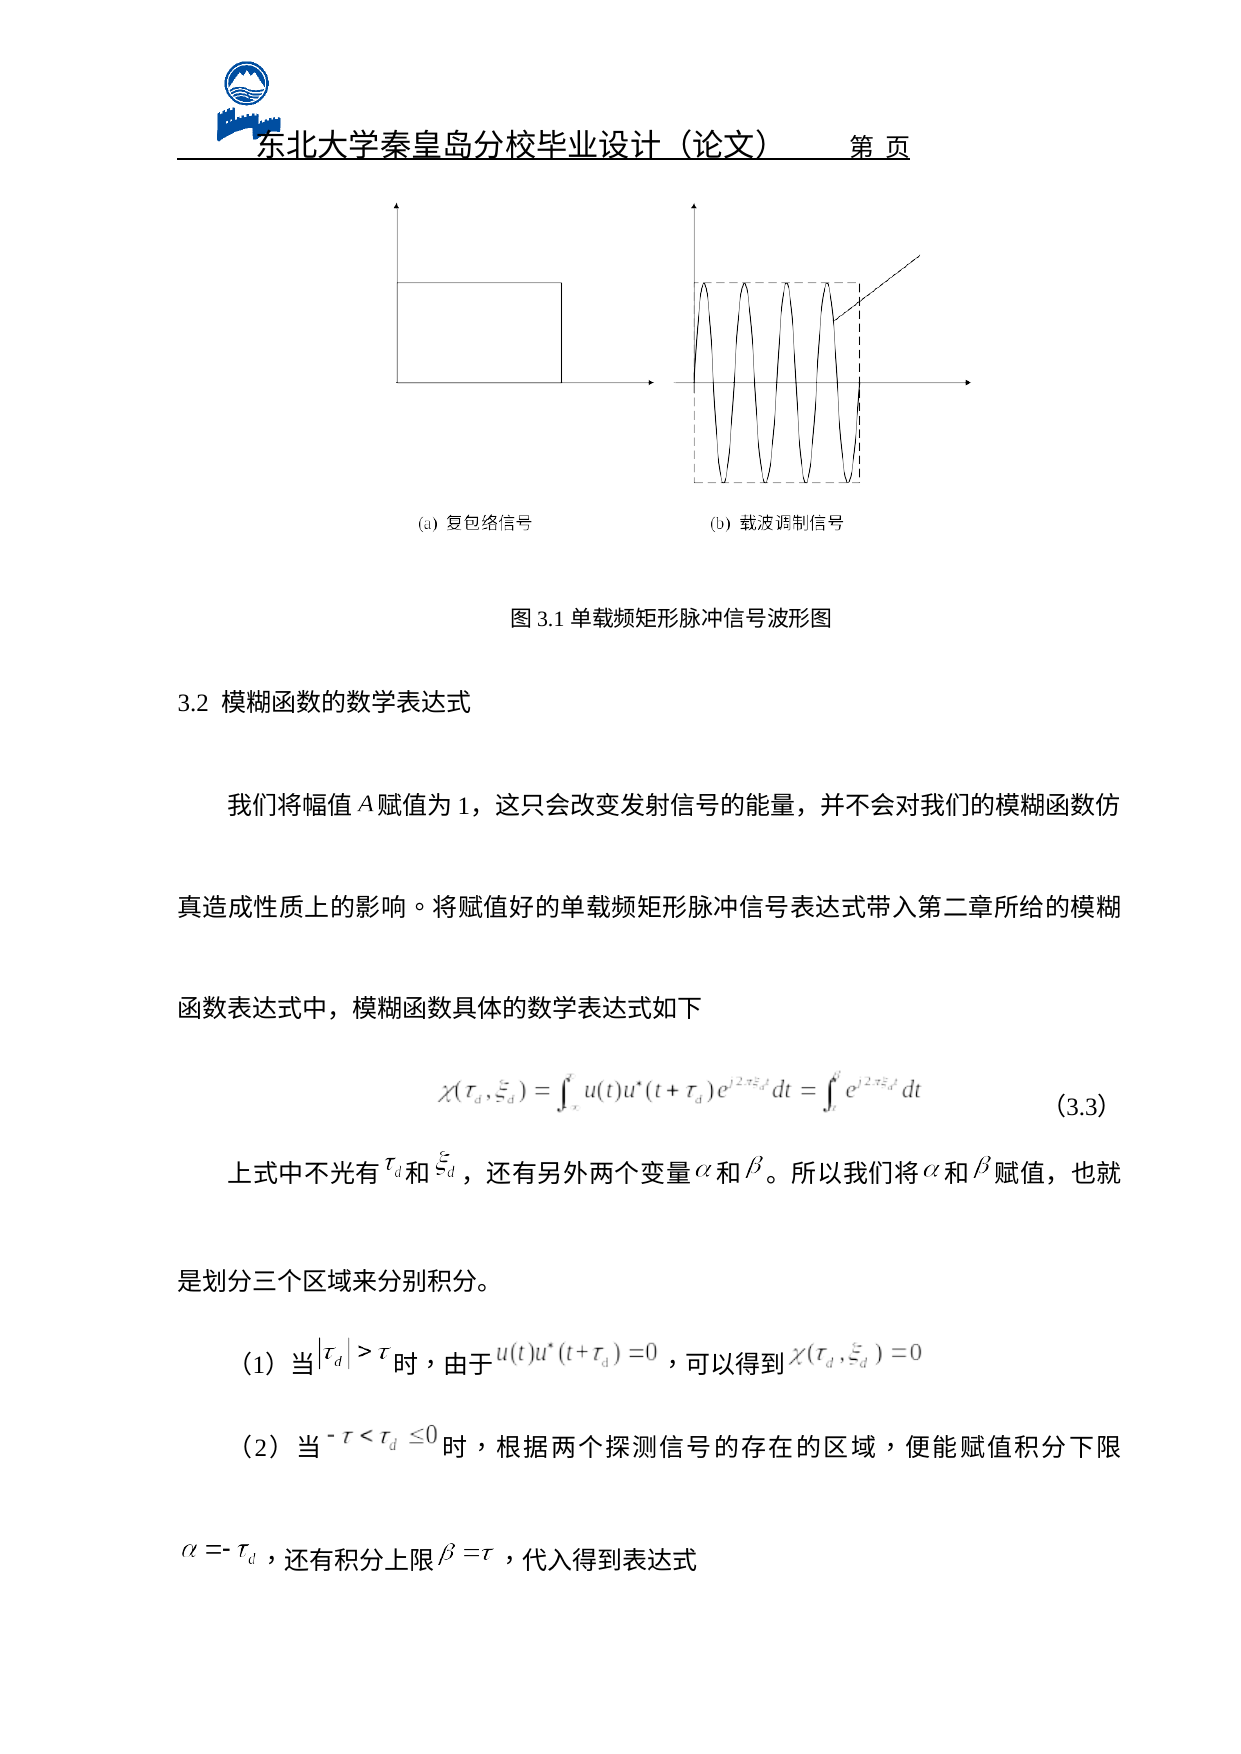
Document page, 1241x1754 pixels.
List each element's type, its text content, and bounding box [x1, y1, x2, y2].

picture [208, 61, 285, 143]
text 我们将幅值赋值为1，这只会改变发射信号的能量，并不会对我们的模糊函数仿真造成性质上的影响。将赋值好的单载频矩形脉冲信号表达式带入第二章所给的模糊函数表达式中，模糊函数具体的数学表达式如下 [177, 769, 1122, 1041]
text 图3.1 单载频矩形脉冲信号波形图 [177, 600, 1122, 634]
text （3.3） [177, 1059, 1122, 1127]
subtitle 3.2 模糊函数的数学表达式 [177, 666, 1122, 734]
text （2）当时，根据两个探测信号的存在的区域，便能赋值积分下限，还有积分上限，代入得到表达式 [177, 1418, 1122, 1588]
text （1）当时，由于，可以得到 [177, 1332, 1122, 1400]
text 上式中不光有和，还有另外两个变量和。所以我们将和赋值，也就是划分三个区域来分别积分。 [177, 1144, 1122, 1314]
